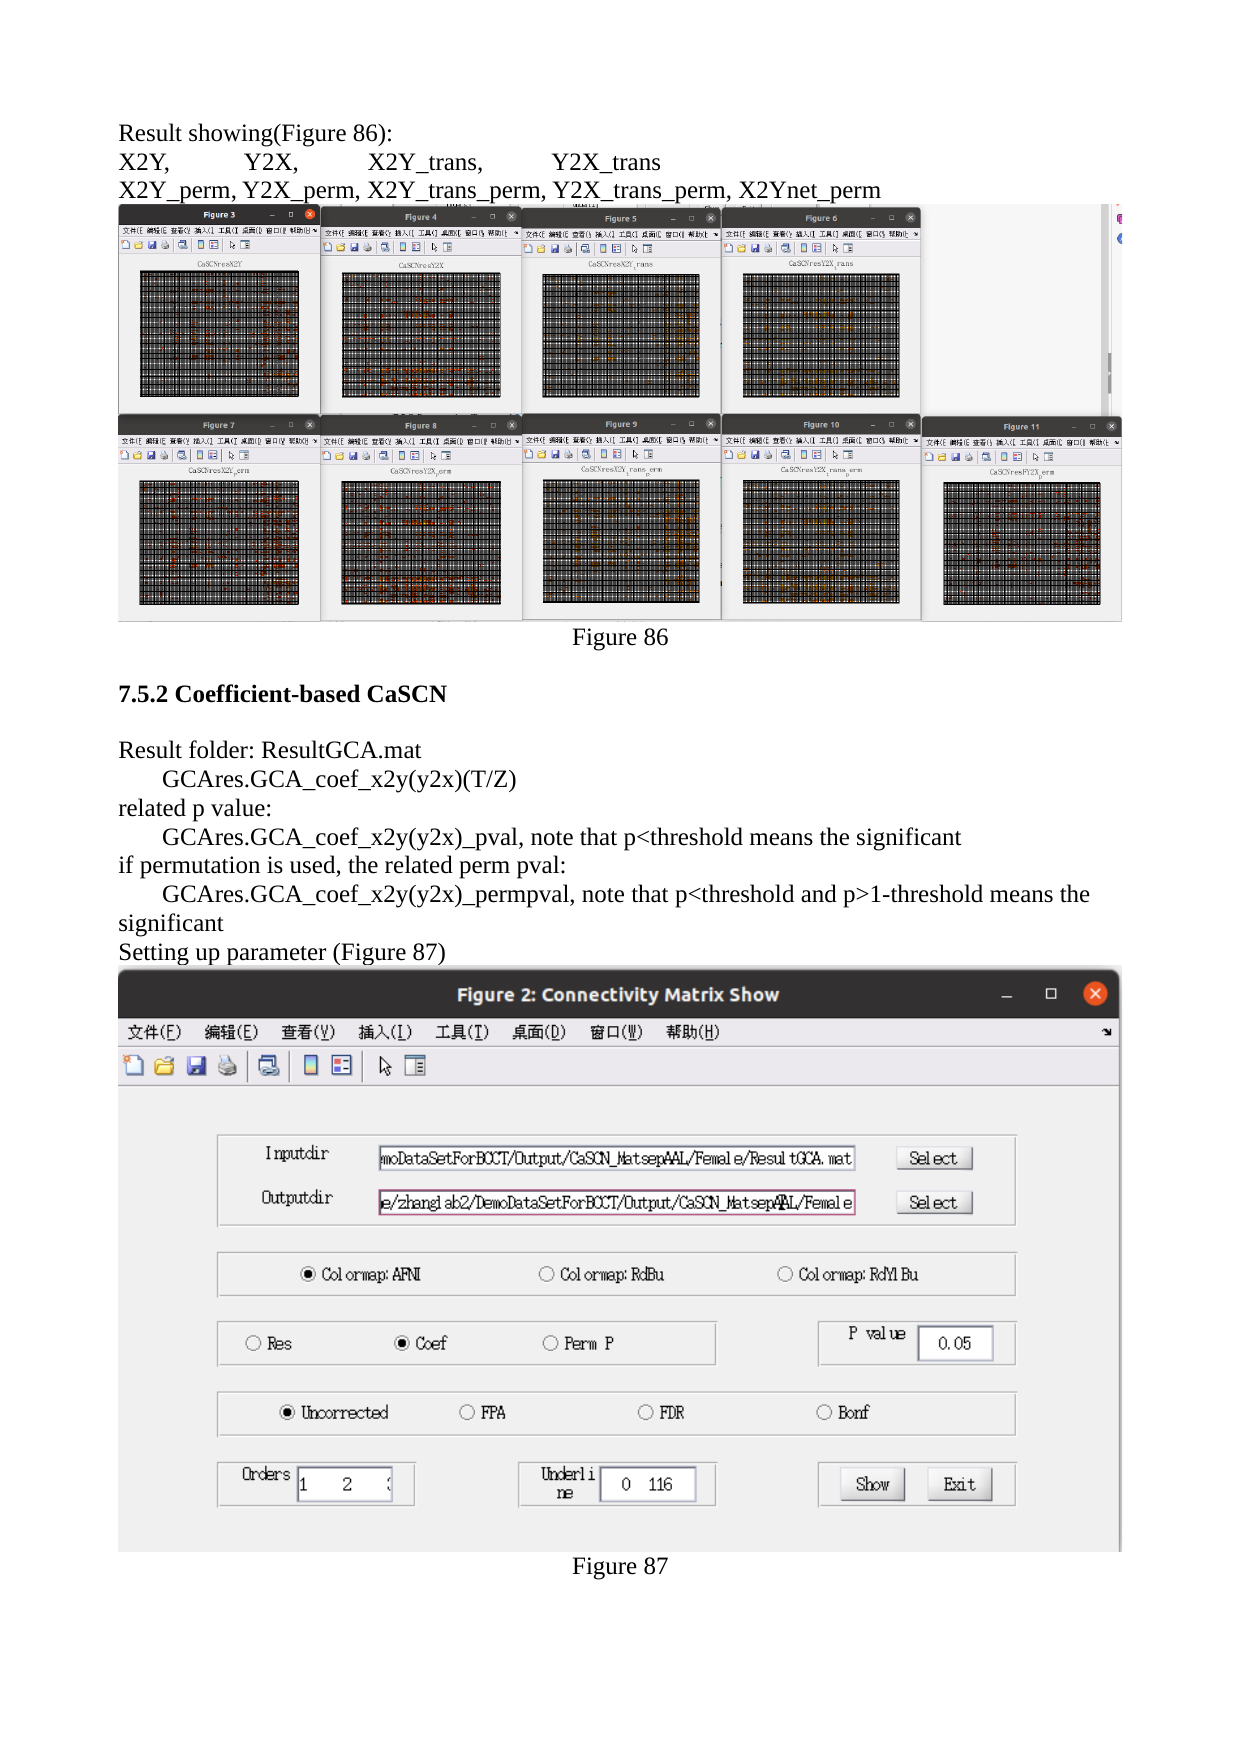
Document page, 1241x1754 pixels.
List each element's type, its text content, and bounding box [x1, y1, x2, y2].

text related p value: [118, 793, 1122, 822]
text Setting up parameter (Figure 87) [118, 937, 1122, 965]
text Result folder: ResultGCA.mat [118, 735, 1122, 764]
picture [118, 965, 1123, 1552]
text GCAres.GCA_coef_x2y(y2x)_pval, note that p<threshold means the significant [118, 822, 1122, 850]
text GCAres.GCA_coef_x2y(y2x)(T/Z) [118, 764, 1122, 793]
text X2Y, Y2X, X2Y_trans, Y2X_trans [118, 147, 1122, 176]
picture [118, 204, 1123, 622]
text Figure 86 [118, 622, 1122, 651]
text GCAres.GCA_coef_x2y(y2x)_permpval, note that p<threshold and p>1-threshold means the significant [118, 879, 1122, 937]
text 7.5.2 Coefficient-based CaSCN [118, 679, 1122, 708]
text if permutation is used, the related perm pval: [118, 850, 1122, 879]
text Figure 87 [118, 1552, 1122, 1580]
text X2Y_perm, Y2X_perm, X2Y_trans_perm, Y2X_trans_perm, X2Ynet_perm [118, 176, 1122, 204]
text Result showing(Figure 86): [118, 118, 1122, 147]
